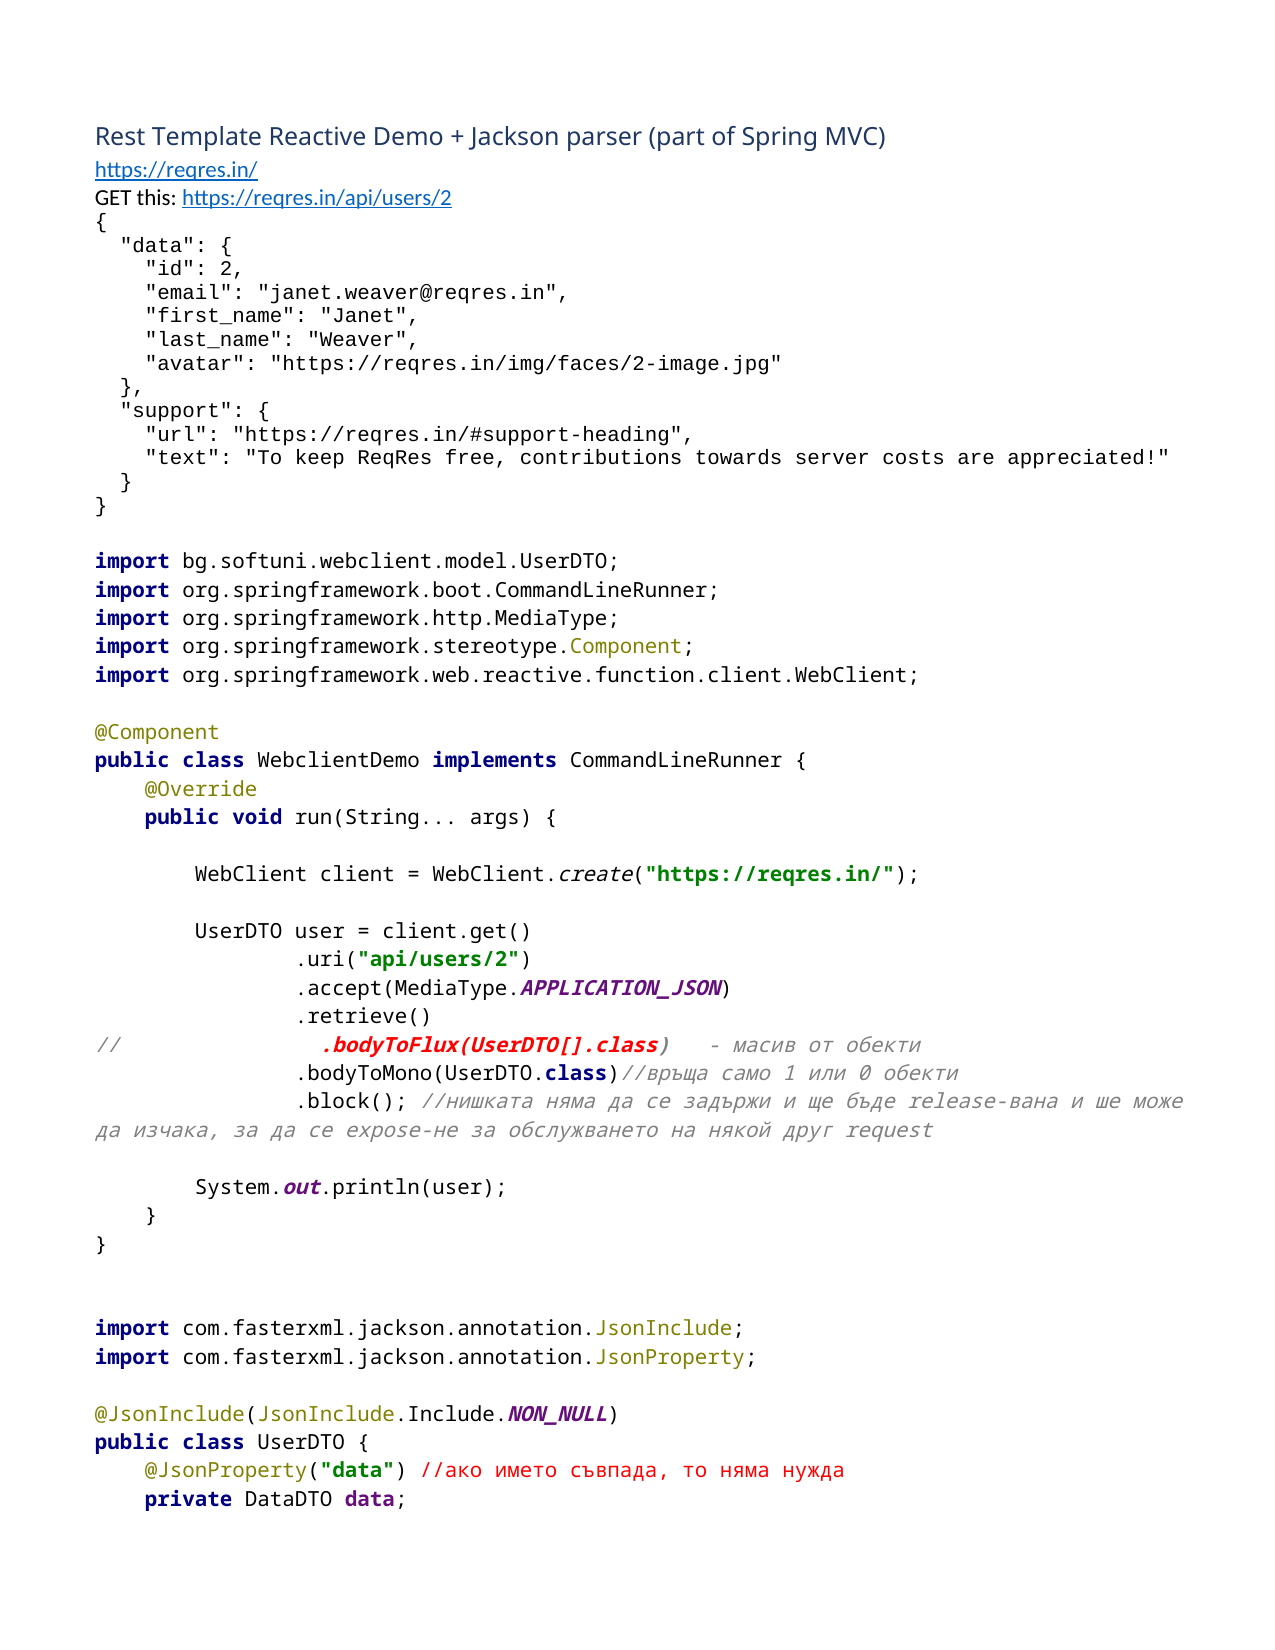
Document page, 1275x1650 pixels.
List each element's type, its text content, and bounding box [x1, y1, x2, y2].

subtitle Rest Template Reactive Demo + Jackson parser (part of Spring MVC) [94, 118, 1198, 152]
text "url": "https://reqres.in/#support-heading", [94, 424, 1198, 447]
text "last_name": "Weaver", [94, 329, 1198, 353]
text "email": "janet.weaver@reqres.in", [94, 282, 1198, 306]
text "data": { [94, 234, 1198, 258]
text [94, 1313, 1198, 1512]
text }, [94, 376, 1198, 400]
text { [94, 211, 1198, 234]
text } [94, 471, 1198, 495]
text import bg.softuni.webclient.model.UserDTO; import org.springframework.boot.CommandLineRunner; import org.springframework.http.MediaType; import org.springframework.stereotype.Component; import org.springframework.web.reactive.function.client.WebClient; @Component public class WebclientDemo implements CommandLineRunner { @Override public void run(String... args) { WebClient client = WebClient.create("https://reqres.in/"); UserDTO user = client.get() .uri("api/users/2") .accept(MediaType.APPLICATION_JSON) .retrieve() // .bodyToFlux(UserDTO[].class) - масив от обекти .bodyToMono(UserDTO.class)//връща само 1 или 0 обекти .block(); //нишката няма да се задържи и ще бъде release-вана и ше може да изчака, за да се expose-не за обслужването на някой друг request System.out.println(user); } } [94, 546, 1198, 1257]
text "text": "To keep ReqRes free, contributions towards server costs are appreciated!" [94, 447, 1198, 471]
text "id": 2, [94, 258, 1198, 282]
text "first_name": "Janet", [94, 306, 1198, 329]
text "support": { [94, 400, 1198, 424]
text GET this: https://reqres.in/api/users/2 [94, 183, 1198, 211]
text } [94, 495, 1198, 518]
text https://reqres.in/ [94, 155, 1198, 183]
text "avatar": "https://reqres.in/img/faces/2-image.jpg" [94, 353, 1198, 376]
